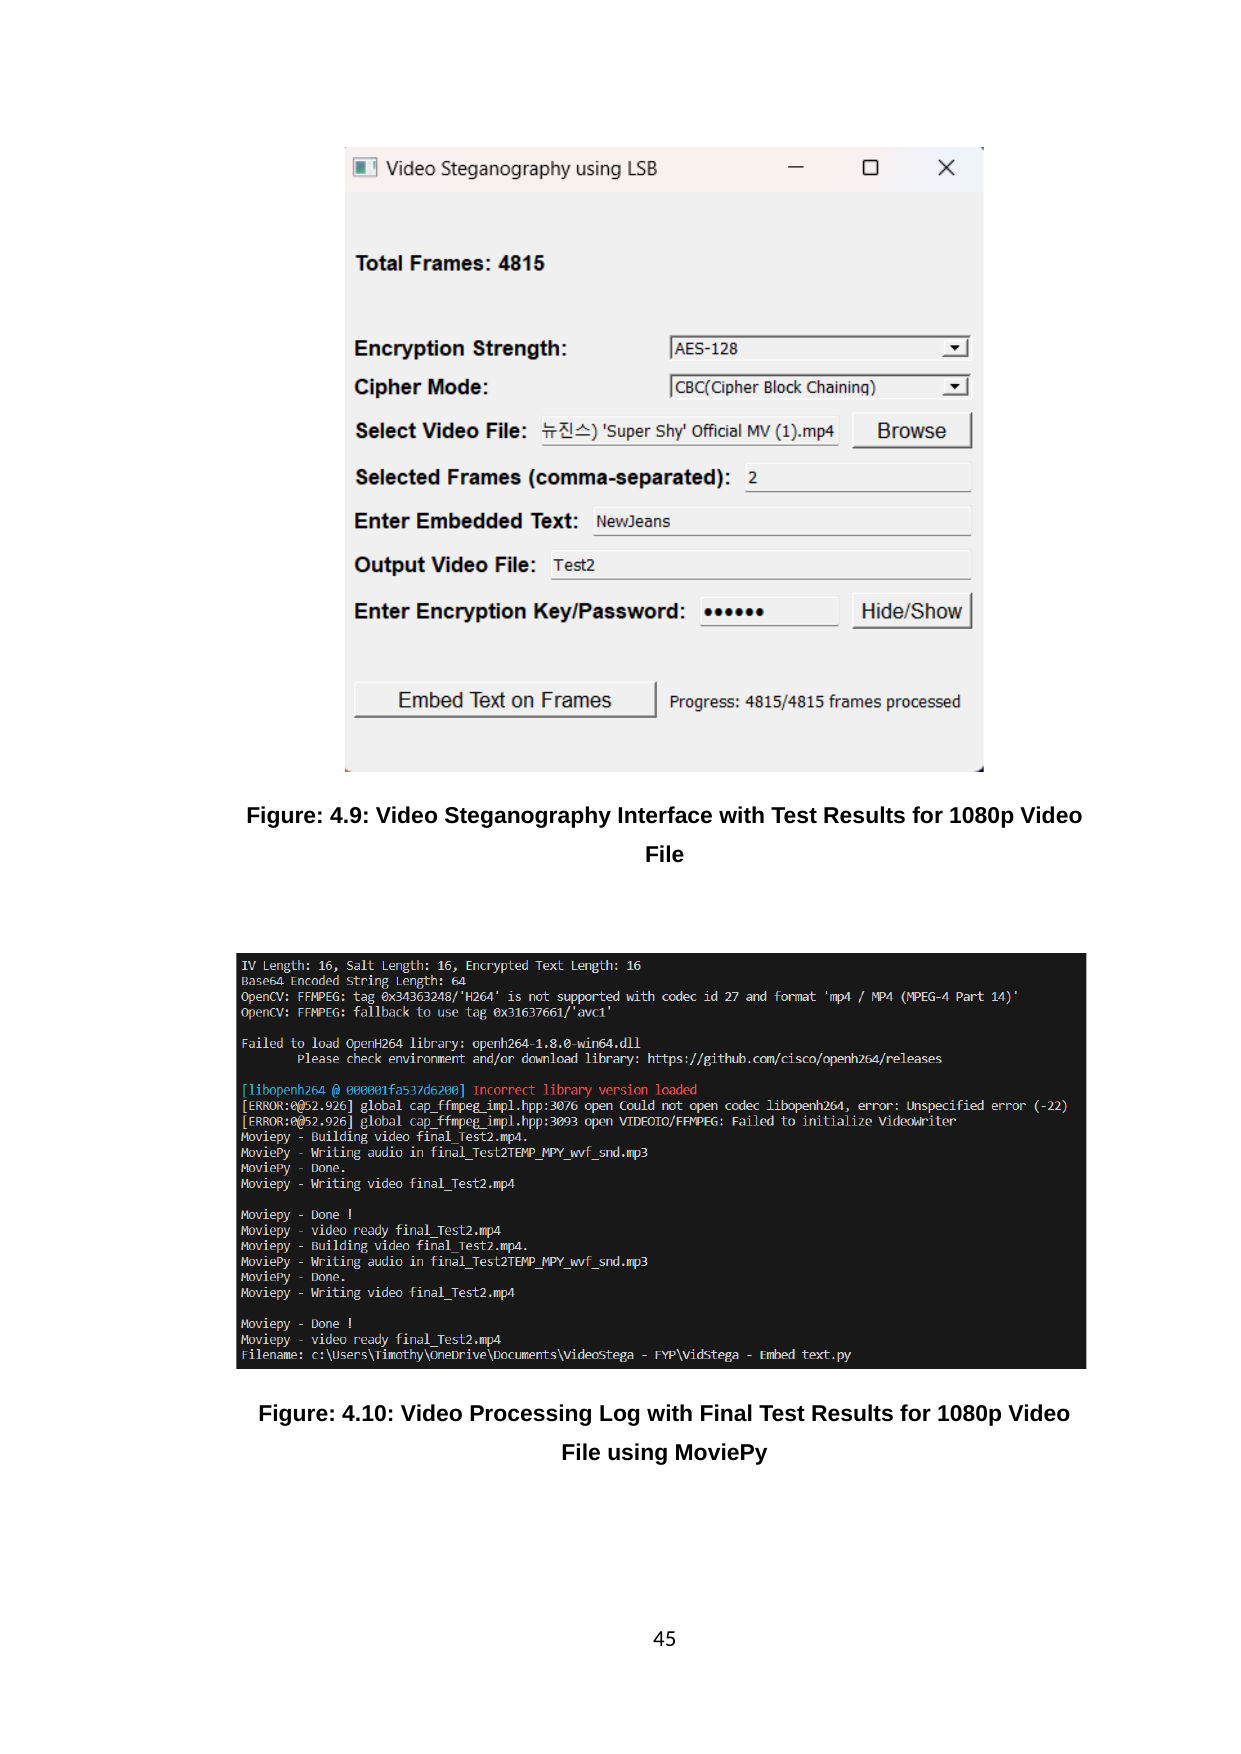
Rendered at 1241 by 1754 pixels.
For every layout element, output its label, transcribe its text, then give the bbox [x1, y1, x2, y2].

text Figure: 4.10: Video Processing Log with Final Test Results for 1080p Video File using MoviePy [236, 1399, 1092, 1465]
text Figure: 4.9: Video Steganography Interface with Test Results for 1080p Video File [236, 802, 1092, 868]
picture [236, 953, 1087, 1369]
picture [344, 147, 984, 772]
